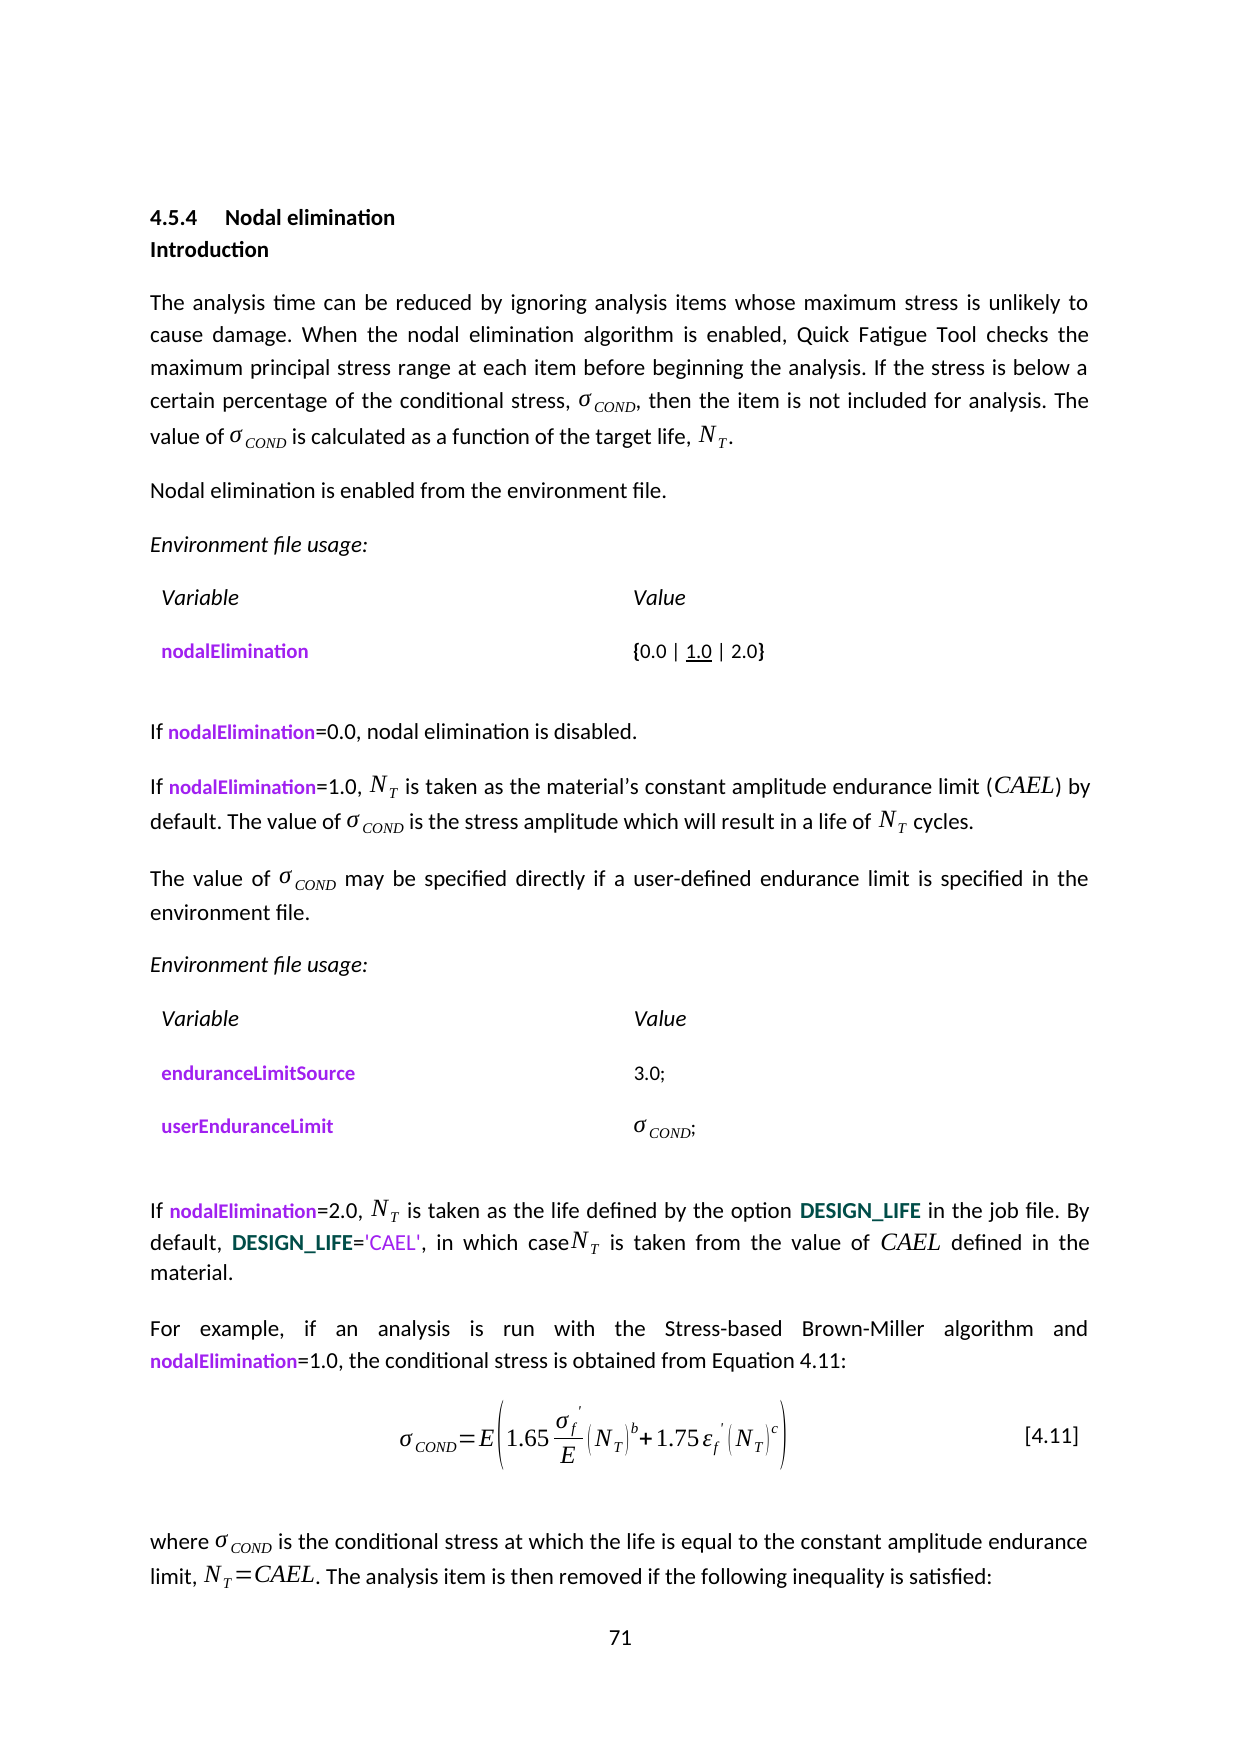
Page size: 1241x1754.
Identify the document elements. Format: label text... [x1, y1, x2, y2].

text Introduction [150, 235, 1090, 263]
text Environment file usage: [150, 530, 1090, 558]
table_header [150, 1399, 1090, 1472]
text The value of may be specified directly if a user-defined endurance limit is specified in the environment file. [150, 862, 1090, 926]
text Nodal elimination is enabled from the environment file. [150, 477, 1090, 505]
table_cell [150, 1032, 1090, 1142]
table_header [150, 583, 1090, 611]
subtitle 4.5.4 Nodal elimination [150, 203, 1090, 231]
text If nodalElimination=2.0, is taken as the life defined by the option DESIGN_LIFE in the job file. By default, DESIGN_LIFE='CAEL', in which case is taken from the value of defined in the material. [150, 1195, 1090, 1286]
text Environment file usage: [150, 951, 1090, 979]
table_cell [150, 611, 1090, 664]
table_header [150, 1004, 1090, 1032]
text where is the conditional stress at which the life is equal to the constant amplitude endurance limit, . The analysis item is then removed if the following inequality is satisfied: [150, 1525, 1090, 1592]
text If nodalElimination=1.0, is taken as the material’s constant amplitude endurance limit () by default. The value of is the stress amplitude which will result in a life of cycles. [150, 770, 1090, 837]
text The analysis time can be reduced by ignoring analysis items whose maximum stress is unlikely to cause damage. When the nodal elimination algorithm is enabled, Quick Fatigue Tool checks the maximum principal stress range at each item before beginning the analysis. If the stress is below a certain percentage of the conditional stress, , then the item is not included for analysis. The value of is calculated as a function of the target life, . [150, 288, 1090, 452]
text For example, if an analysis is run with the Stress-based Brown-Miller algorithm and nodalElimination=1.0, the conditional stress is obtained from Equation 4.11: [150, 1314, 1090, 1374]
text If nodalElimination=0.0, nodal elimination is disabled. [150, 717, 1090, 745]
